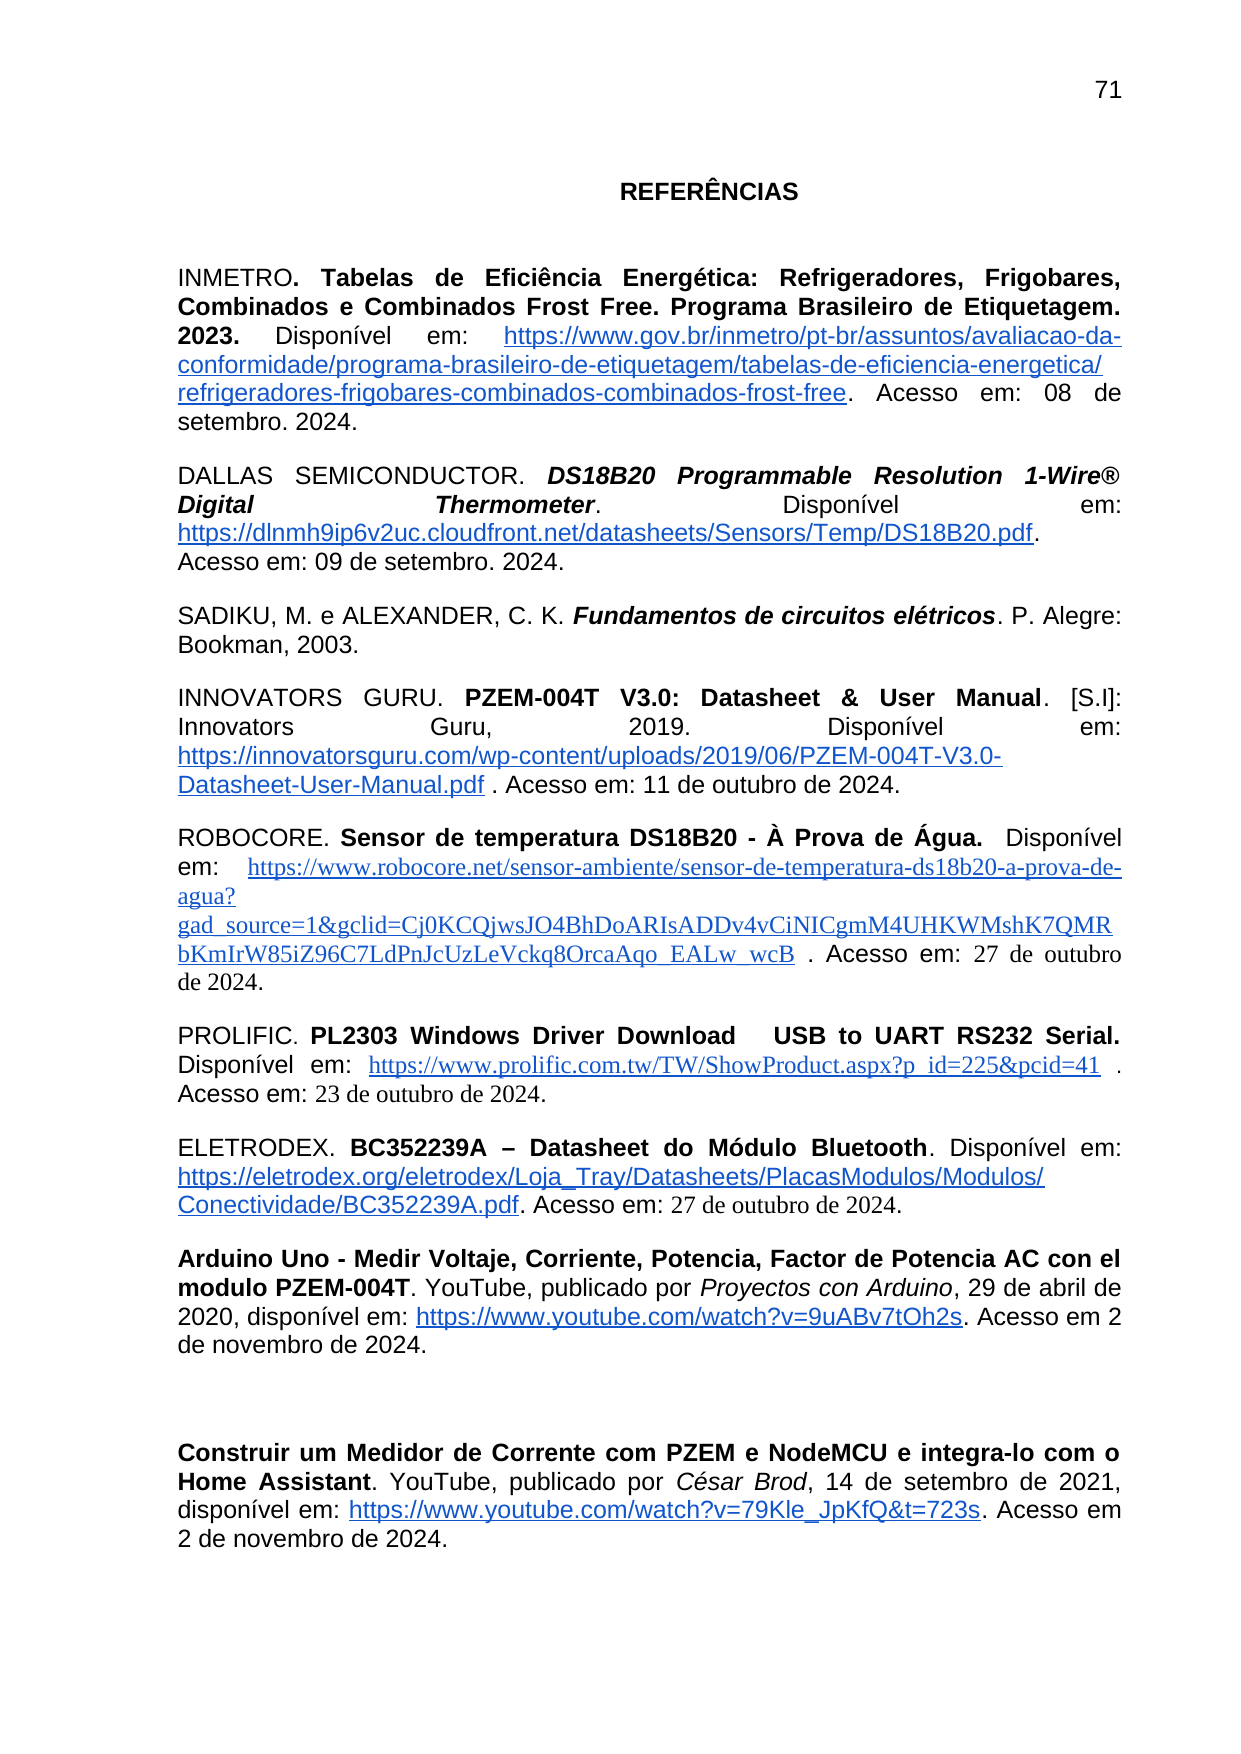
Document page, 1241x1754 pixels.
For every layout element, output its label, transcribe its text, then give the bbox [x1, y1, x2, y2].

text DALLAS SEMICONDUCTOR. DS18B20 Programmable Resolution 1-Wire® Digital Thermometer. Disponível em: https://dlnmh9ip6v2uc.cloudfront.net/datasheets/Sensors/Temp/DS18B20.pdf. Acesso em: 09 de setembro. 2024. [177, 461, 1122, 576]
text ROBOCORE. Sensor de temperatura DS18B20 - À Prova de Água. Disponível em: https://www.robocore.net/sensor-ambiente/sensor-de-temperatura-ds18b20-a-prova-de-agua?gad_source=1&gclid=Cj0KCQjwsJO4BhDoARIsADDv4vCiNICgmM4UHKWMshK7QMRbKmIrW85iZ96C7LdPnJcUzLeVckq8OrcaAqo_EALw_wcB . Acesso em: 27 de outubro de 2024. [177, 823, 1122, 996]
text Arduino Uno - Medir Voltaje, Corriente, Potencia, Factor de Potencia AC con el modulo PZEM-004T. YouTube, publicado por Proyectos con Arduino, 29 de abril de 2020, disponível em: https://www.youtube.com/watch?v=9uABv7tOh2s. Acesso em 2 de novembro de 2024. [177, 1244, 1122, 1359]
text SADIKU, M. e ALEXANDER, C. K. Fundamentos de circuitos elétricos. P. Alegre: Bookman, 2003. [177, 601, 1122, 658]
text Construir um Medidor de Corrente com PZEM e NodeMCU e integra-lo com o Home Assistant. YouTube, publicado por César Brod, 14 de setembro de 2021, disponível em: https://www.youtube.com/watch?v=79Kle_JpKfQ&t=723s. Acesso em 2 de novembro de 2024. [177, 1438, 1122, 1553]
text ELETRODEX. BC352239A – Datasheet do Módulo Bluetooth. Disponível em: https://eletrodex.org/eletrodex/Loja_Tray/Datasheets/PlacasModulos/Modulos/Conectividade/BC352239A.pdf. Acesso em: 27 de outubro de 2024. [177, 1133, 1122, 1219]
text INNOVATORS GURU. PZEM-004T V3.0: Datasheet & User Manual. [S.I]: Innovators Guru, 2019. Disponível em: https://innovatorsguru.com/wp-content/uploads/2019/06/PZEM-004T-V3.0-Datasheet-User-Manual.pdf . Acesso em: 11 de outubro de 2024. [177, 683, 1122, 798]
text PROLIFIC. PL2303 Windows Driver Download USB to UART RS232 Serial. Disponível em: https://www.prolific.com.tw/TW/ShowProduct.aspx?p_id=225&pcid=41 . Acesso em: 23 de outubro de 2024. [177, 1021, 1122, 1108]
text INMETRO. Tabelas de Eficiência Energética: Refrigeradores, Frigobares, Combinados e Combinados Frost Free. Programa Brasileiro de Etiquetagem. 2023. Disponível em: https://www.gov.br/inmetro/pt-br/assuntos/avaliacao-da-conformidade/programa-brasileiro-de-etiquetagem/tabelas-de-eficiencia-energetica/refrigeradores-frigobares-combinados-combinados-frost-free. Acesso em: 08 de setembro. 2024. [177, 263, 1122, 436]
subtitle REFERÊNCIAS [222, 177, 1122, 206]
